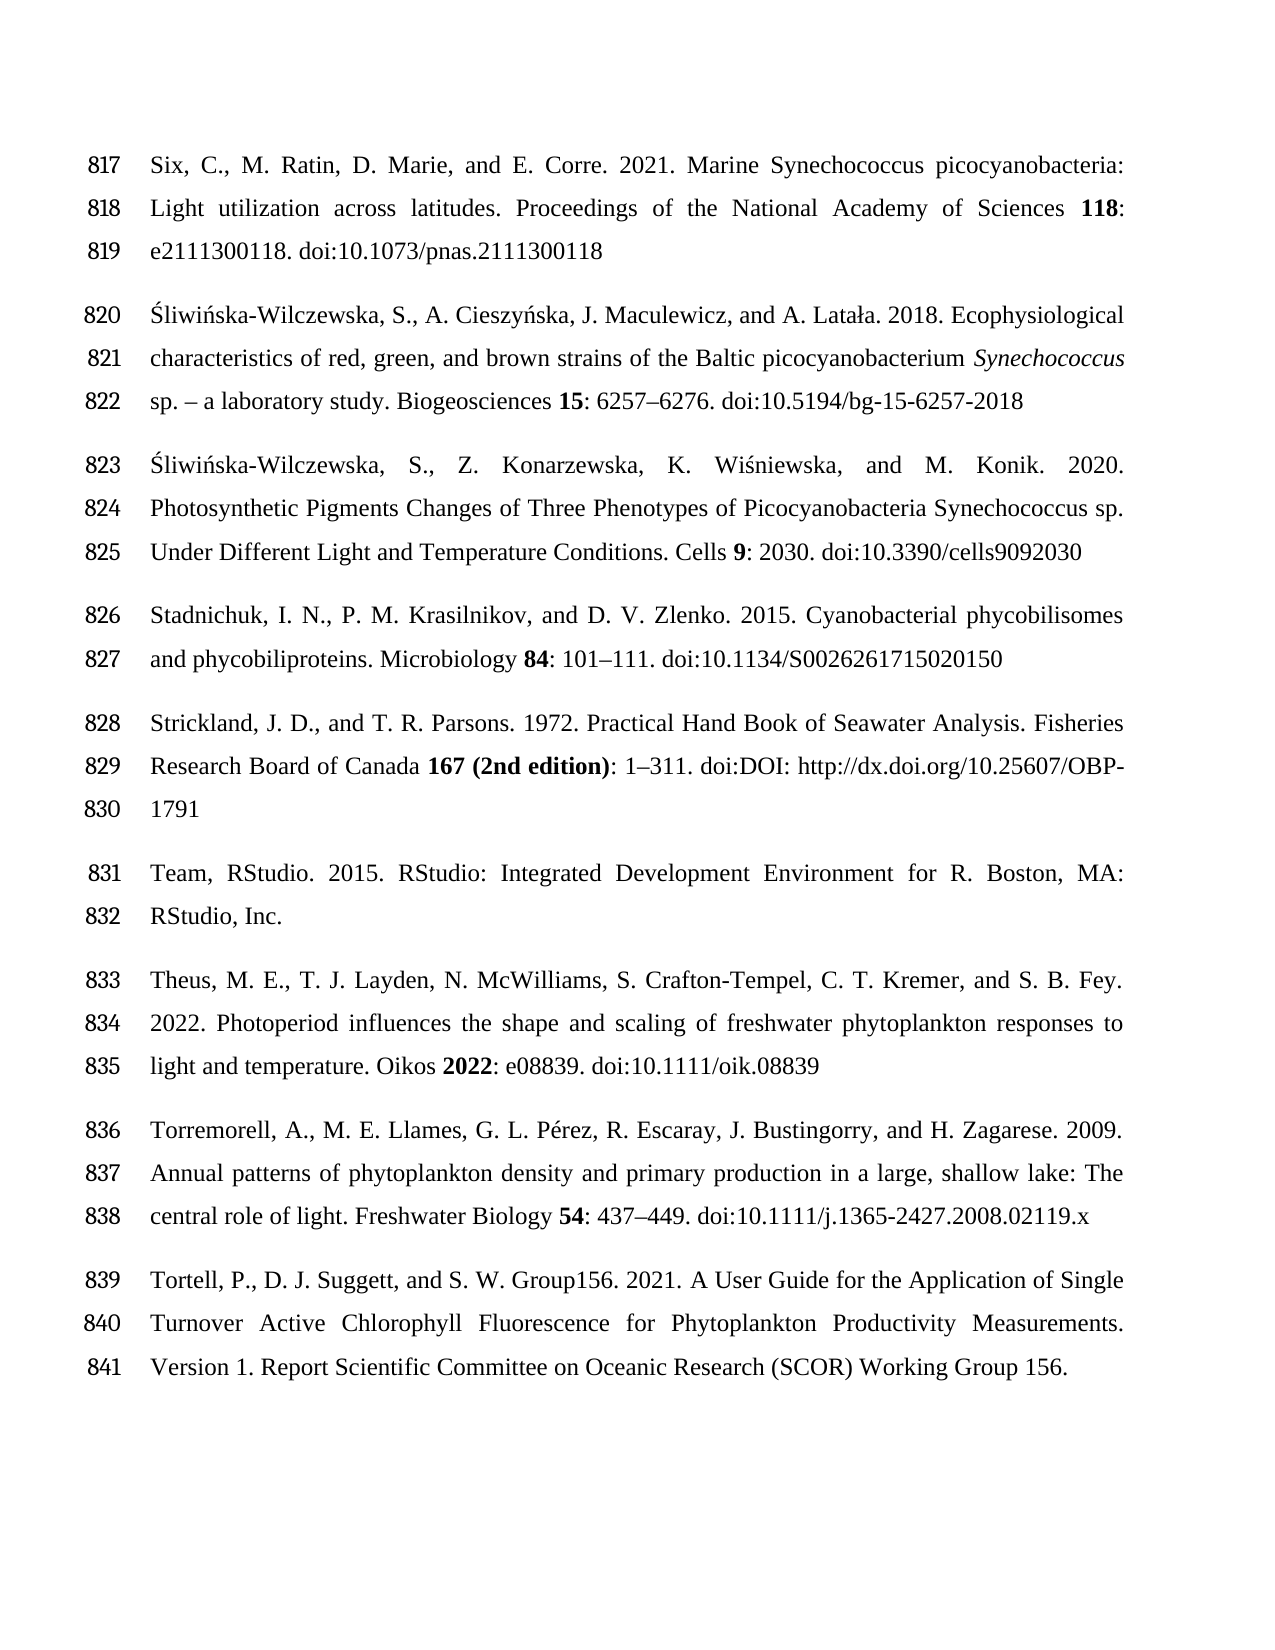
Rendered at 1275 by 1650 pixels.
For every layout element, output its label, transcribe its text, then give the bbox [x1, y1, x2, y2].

text Stadnichuk, I. N., P. M. Krasilnikov, and D. V. Zlenko. 2015. Cyanobacterial phycobilisomes and phycobiliproteins. Microbiology 84: 101–111. doi:10.1134/S0026261715020150 [150, 601, 1125, 672]
text Torremorell, A., M. E. Llames, G. L. Pérez, R. Escaray, J. Bustingorry, and H. Zagarese. 2009. Annual patterns of phytoplankton density and primary production in a large, shallow lake: The central role of light. Freshwater Biology 54: 437–449. doi:10.1111/j.1365-2427.2008.02119.x [150, 1115, 1125, 1230]
text Śliwińska-Wilczewska, S., Z. Konarzewska, K. Wiśniewska, and M. Konik. 2020. Photosynthetic Pigments Changes of Three Phenotypes of Picocyanobacteria Synechococcus sp. Under Different Light and Temperature Conditions. Cells 9: 2030. doi:10.3390/cells9092030 [150, 450, 1125, 565]
text Theus, M. E., T. J. Layden, N. McWilliams, S. Crafton-Tempel, C. T. Kremer, and S. B. Fey. 2022. Photoperiod influences the shape and scaling of freshwater phytoplankton responses to light and temperature. Oikos 2022: e08839. doi:10.1111/oik.08839 [150, 965, 1125, 1080]
text Strickland, J. D., and T. R. Parsons. 1972. Practical Hand Book of Seawater Analysis. Fisheries Research Board of Canada 167 (2nd edition): 1–311. doi:DOI: http://dx.doi.org/10.25607/OBP-1791 [150, 708, 1125, 823]
text Śliwińska-Wilczewska, S., A. Cieszyńska, J. Maculewicz, and A. Latała. 2018. Ecophysiological characteristics of red, green, and brown strains of the Baltic picocyanobacterium Synechococcus sp. – a laboratory study. Biogeosciences 15: 6257–6276. doi:10.5194/bg-15-6257-2018 [150, 300, 1125, 415]
text Team, RStudio. 2015. RStudio: Integrated Development Environment for R. Boston, MA: RStudio, Inc. [150, 858, 1125, 930]
text Tortell, P., D. J. Suggett, and S. W. Group156. 2021. A User Guide for the Application of Single Turnover Active Chlorophyll Fluorescence for Phytoplankton Productivity Measurements. Version 1. Report Scientific Committee on Oceanic Research (SCOR) Working Group 156. [150, 1265, 1125, 1380]
text Six, C., M. Ratin, D. Marie, and E. Corre. 2021. Marine Synechococcus picocyanobacteria: Light utilization across latitudes. Proceedings of the National Academy of Sciences 118: e2111300118. doi:10.1073/pnas.2111300118 [150, 150, 1125, 265]
